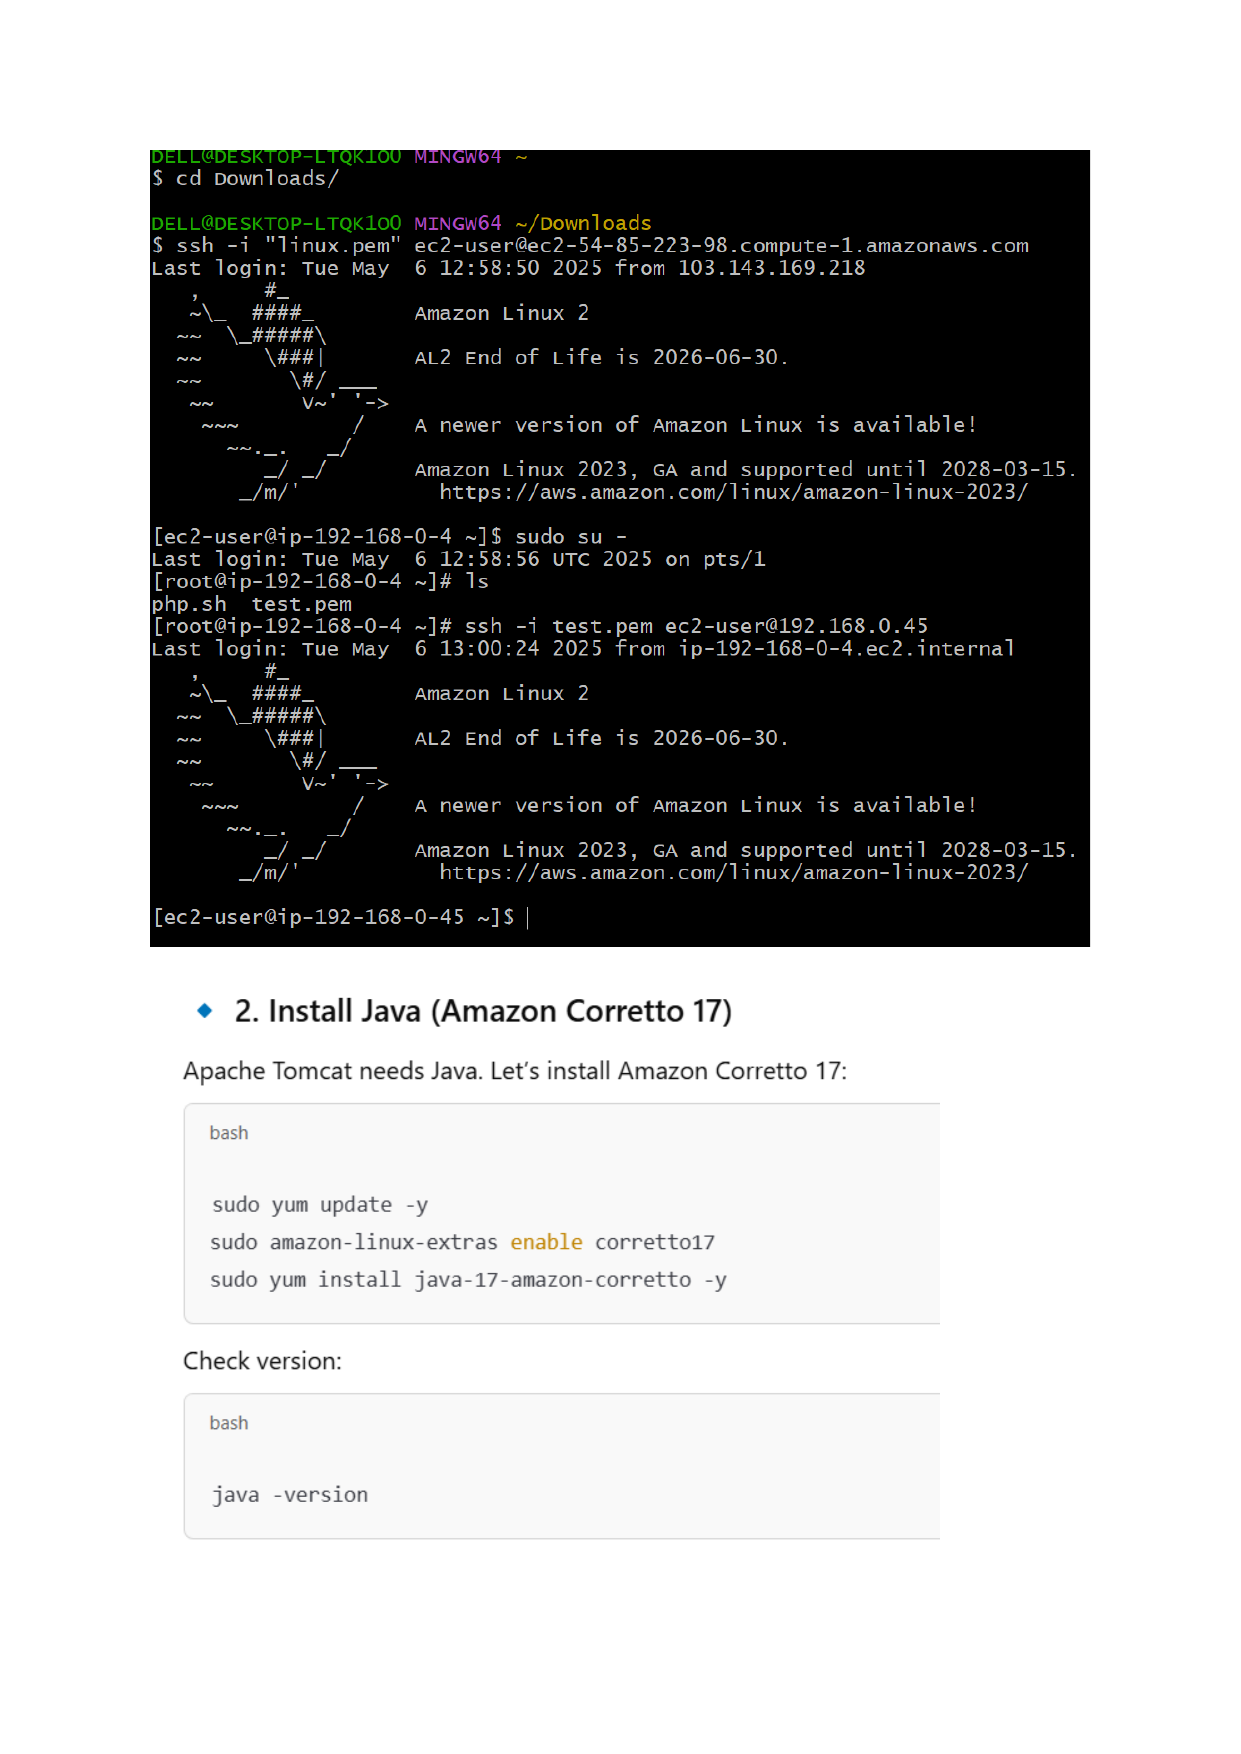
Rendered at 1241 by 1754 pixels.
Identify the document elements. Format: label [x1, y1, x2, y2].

picture [150, 968, 940, 1547]
picture [150, 150, 1091, 947]
